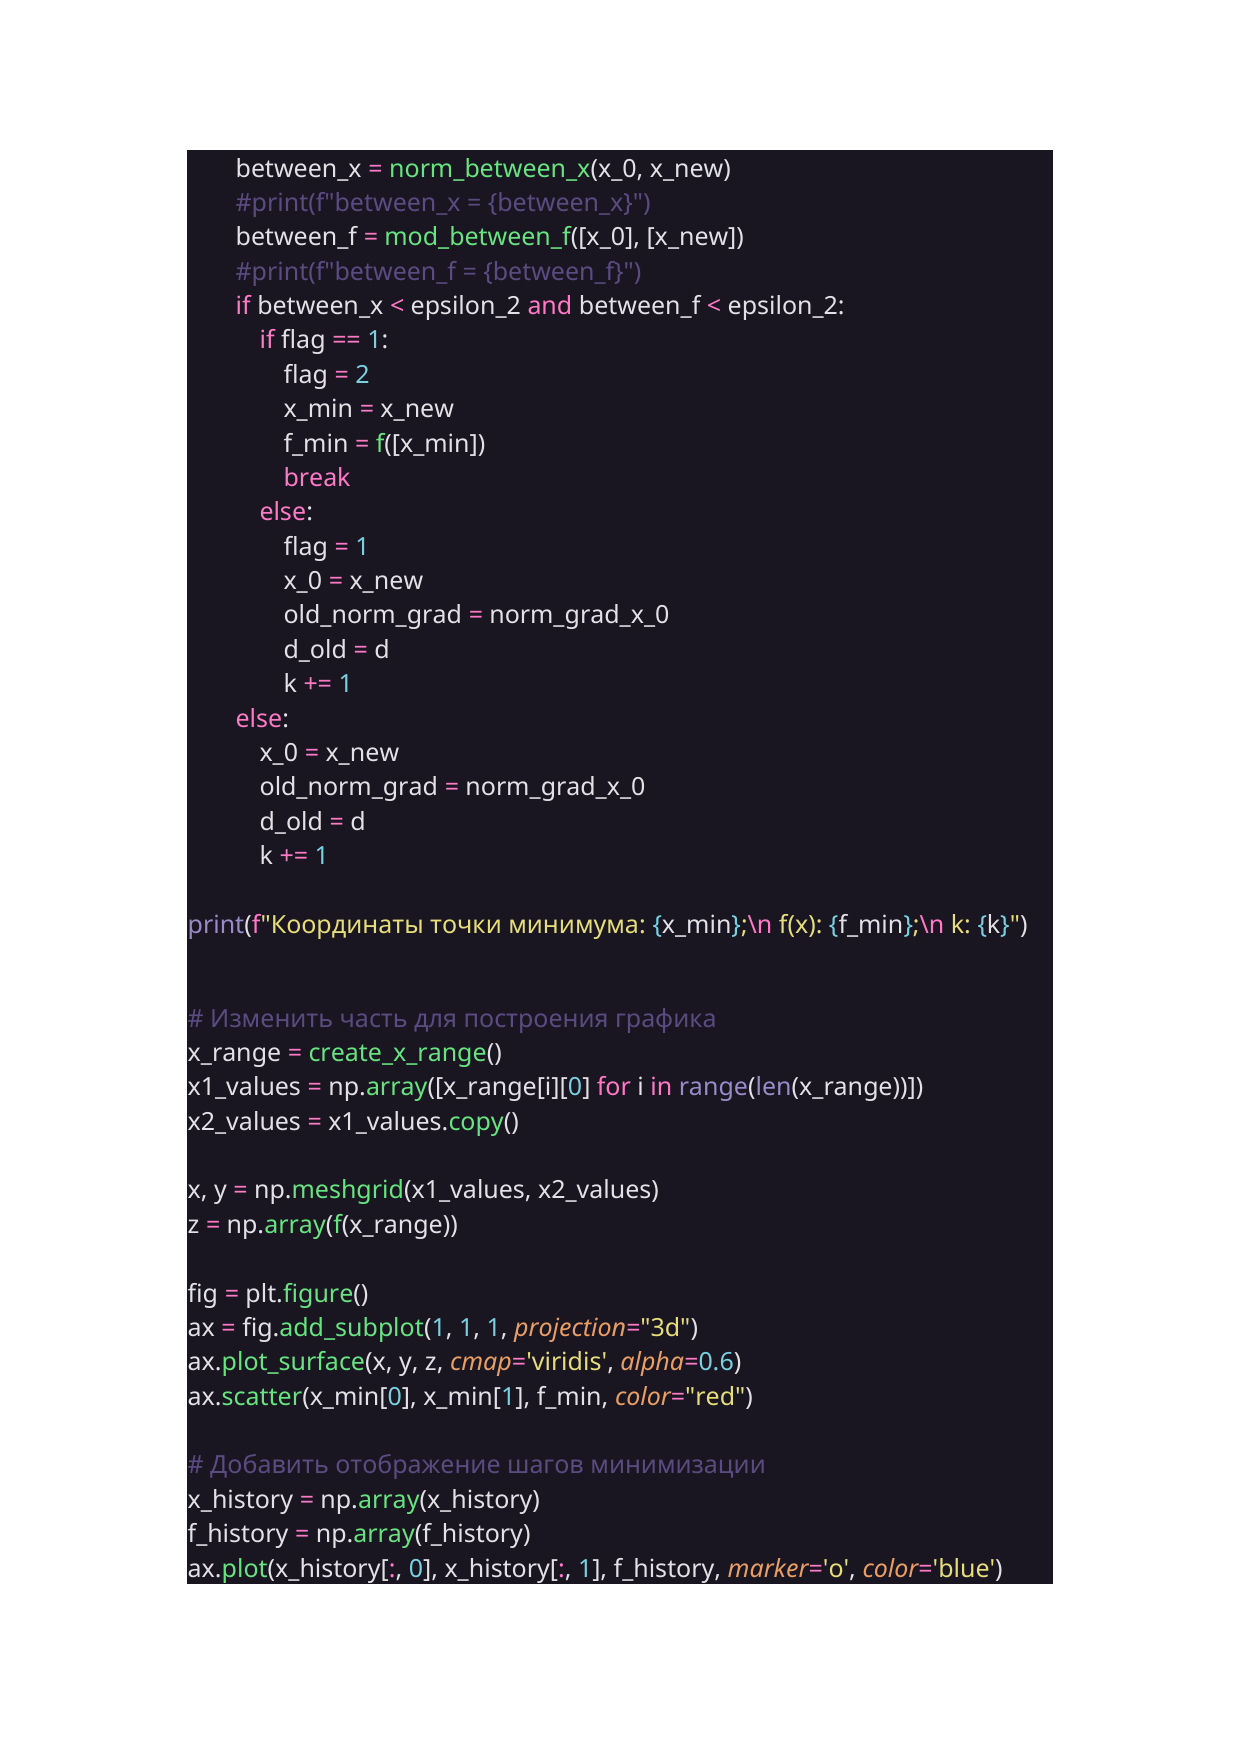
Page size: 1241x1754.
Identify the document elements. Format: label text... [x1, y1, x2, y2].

text x_history = np.array(x_history) [187, 1481, 1053, 1516]
text ax = fig.add_subplot(1, 1, 1, projection="3d") [187, 1309, 1053, 1344]
text x_0 = x_new [187, 734, 1053, 769]
text flag = 1 [187, 528, 1053, 562]
text x_0 = x_new [187, 562, 1053, 597]
text z = np.array(f(x_range)) [187, 1206, 1053, 1241]
text # Добавить отображение шагов минимизации [187, 1447, 1053, 1481]
text k += 1 [187, 837, 1053, 872]
text d_old = d [187, 631, 1053, 666]
text #print(f"between_x = {between_x}") [187, 184, 1053, 219]
text else: [187, 700, 1053, 734]
text fig = plt.figure() [187, 1275, 1053, 1309]
text if flag == 1: [187, 322, 1053, 356]
text ax.plot(x_history[:, 0], x_history[:, 1], f_history, marker='o', color='blue') [187, 1550, 1053, 1584]
text f_history = np.array(f_history) [187, 1516, 1053, 1550]
text f_min = f([x_min]) [187, 425, 1053, 459]
text old_norm_grad = norm_grad_x_0 [187, 597, 1053, 631]
text ax.scatter(x_min[0], x_min[1], f_min, color="red") [187, 1378, 1053, 1412]
text between_x = norm_between_x(x_0, x_new) [187, 150, 1053, 184]
text if between_x < epsilon_2 and between_f < epsilon_2: [187, 287, 1053, 322]
text x1_values = np.array([x_range[i][0] for i in range(len(x_range))]) [187, 1069, 1053, 1103]
text #print(f"between_f = {between_f}") [187, 253, 1053, 287]
text ax.plot_surface(x, y, z, cmap='viridis', alpha=0.6) [187, 1344, 1053, 1378]
text else: [187, 494, 1053, 528]
text x, y = np.meshgrid(x1_values, x2_values) [187, 1172, 1053, 1206]
text print(f"Координаты точки минимума: {x_min};\n f(x): {f_min};\n k: {k}") [187, 906, 1053, 941]
text between_f = mod_between_f([x_0], [x_new]) [187, 219, 1053, 253]
text x_range = create_x_range() [187, 1034, 1053, 1069]
text # Изменить часть для построения графика [187, 1000, 1053, 1034]
text x_min = x_new [187, 391, 1053, 425]
text old_norm_grad = norm_grad_x_0 [187, 769, 1053, 803]
text k += 1 [187, 666, 1053, 700]
text flag = 2 [187, 356, 1053, 391]
text d_old = d [187, 803, 1053, 837]
text x2_values = x1_values.copy() [187, 1103, 1053, 1137]
text break [187, 459, 1053, 494]
